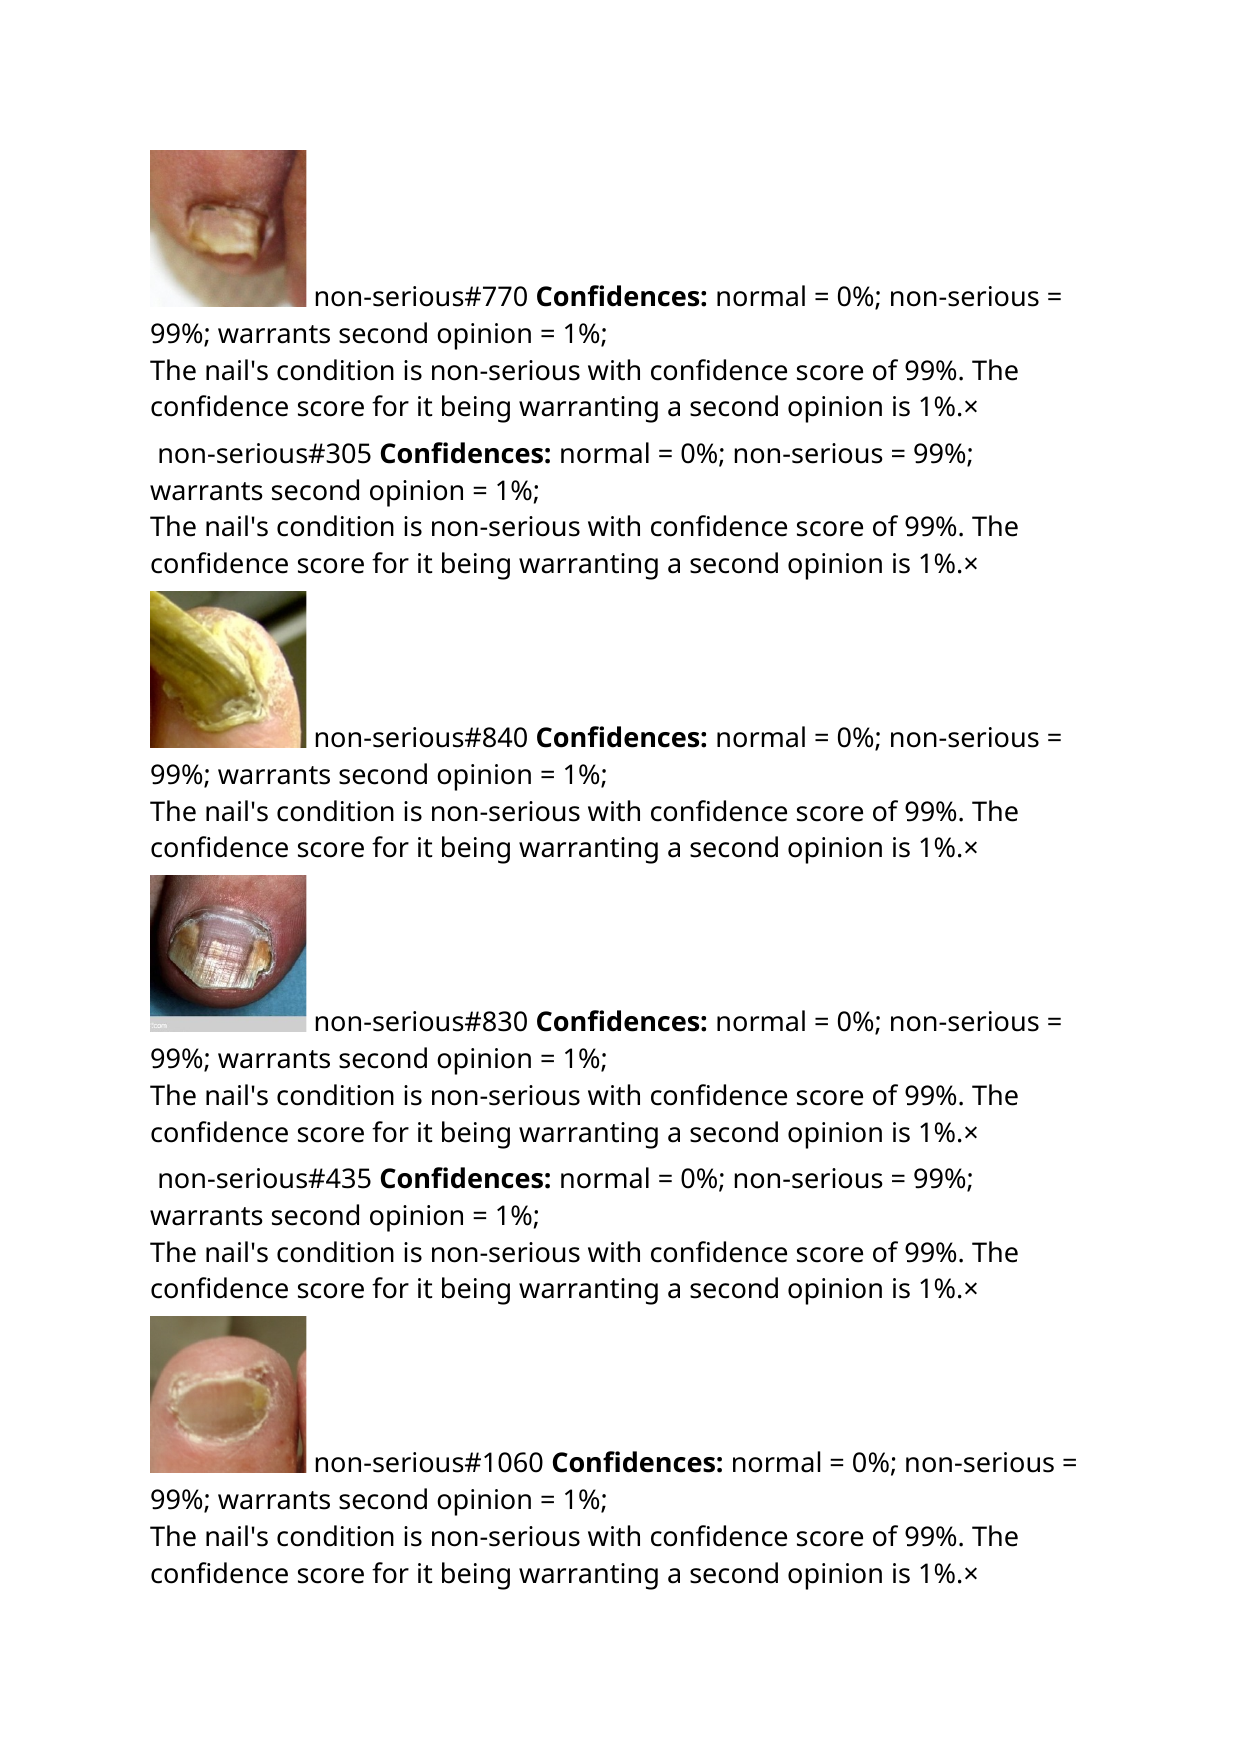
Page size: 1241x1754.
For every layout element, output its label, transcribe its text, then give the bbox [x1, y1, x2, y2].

text non-serious#305 Confidences: normal = 0%; non-serious = 99%; warrants second opinion = 1%; The nail's condition is non-serious with confidence score of 99%. The confidence score for it being warranting a second opinion is 1%.× [150, 434, 1090, 582]
text non-serious#1060 Confidences: normal = 0%; non-serious = 99%; warrants second opinion = 1%; The nail's condition is non-serious with confidence score of 99%. The confidence score for it being warranting a second opinion is 1%.× [150, 1316, 1090, 1591]
picture [150, 1316, 307, 1473]
picture [150, 591, 307, 748]
text non-serious#840 Confidences: normal = 0%; non-serious = 99%; warrants second opinion = 1%; The nail's condition is non-serious with confidence score of 99%. The confidence score for it being warranting a second opinion is 1%.× [150, 591, 1090, 866]
text non-serious#435 Confidences: normal = 0%; non-serious = 99%; warrants second opinion = 1%; The nail's condition is non-serious with confidence score of 99%. The confidence score for it being warranting a second opinion is 1%.× [150, 1159, 1090, 1307]
text non-serious#830 Confidences: normal = 0%; non-serious = 99%; warrants second opinion = 1%; The nail's condition is non-serious with confidence score of 99%. The confidence score for it being warranting a second opinion is 1%.× [150, 875, 1090, 1150]
text non-serious#770 Confidences: normal = 0%; non-serious = 99%; warrants second opinion = 1%; The nail's condition is non-serious with confidence score of 99%. The confidence score for it being warranting a second opinion is 1%.× [150, 150, 1090, 425]
picture [150, 150, 307, 307]
picture [150, 875, 307, 1032]
